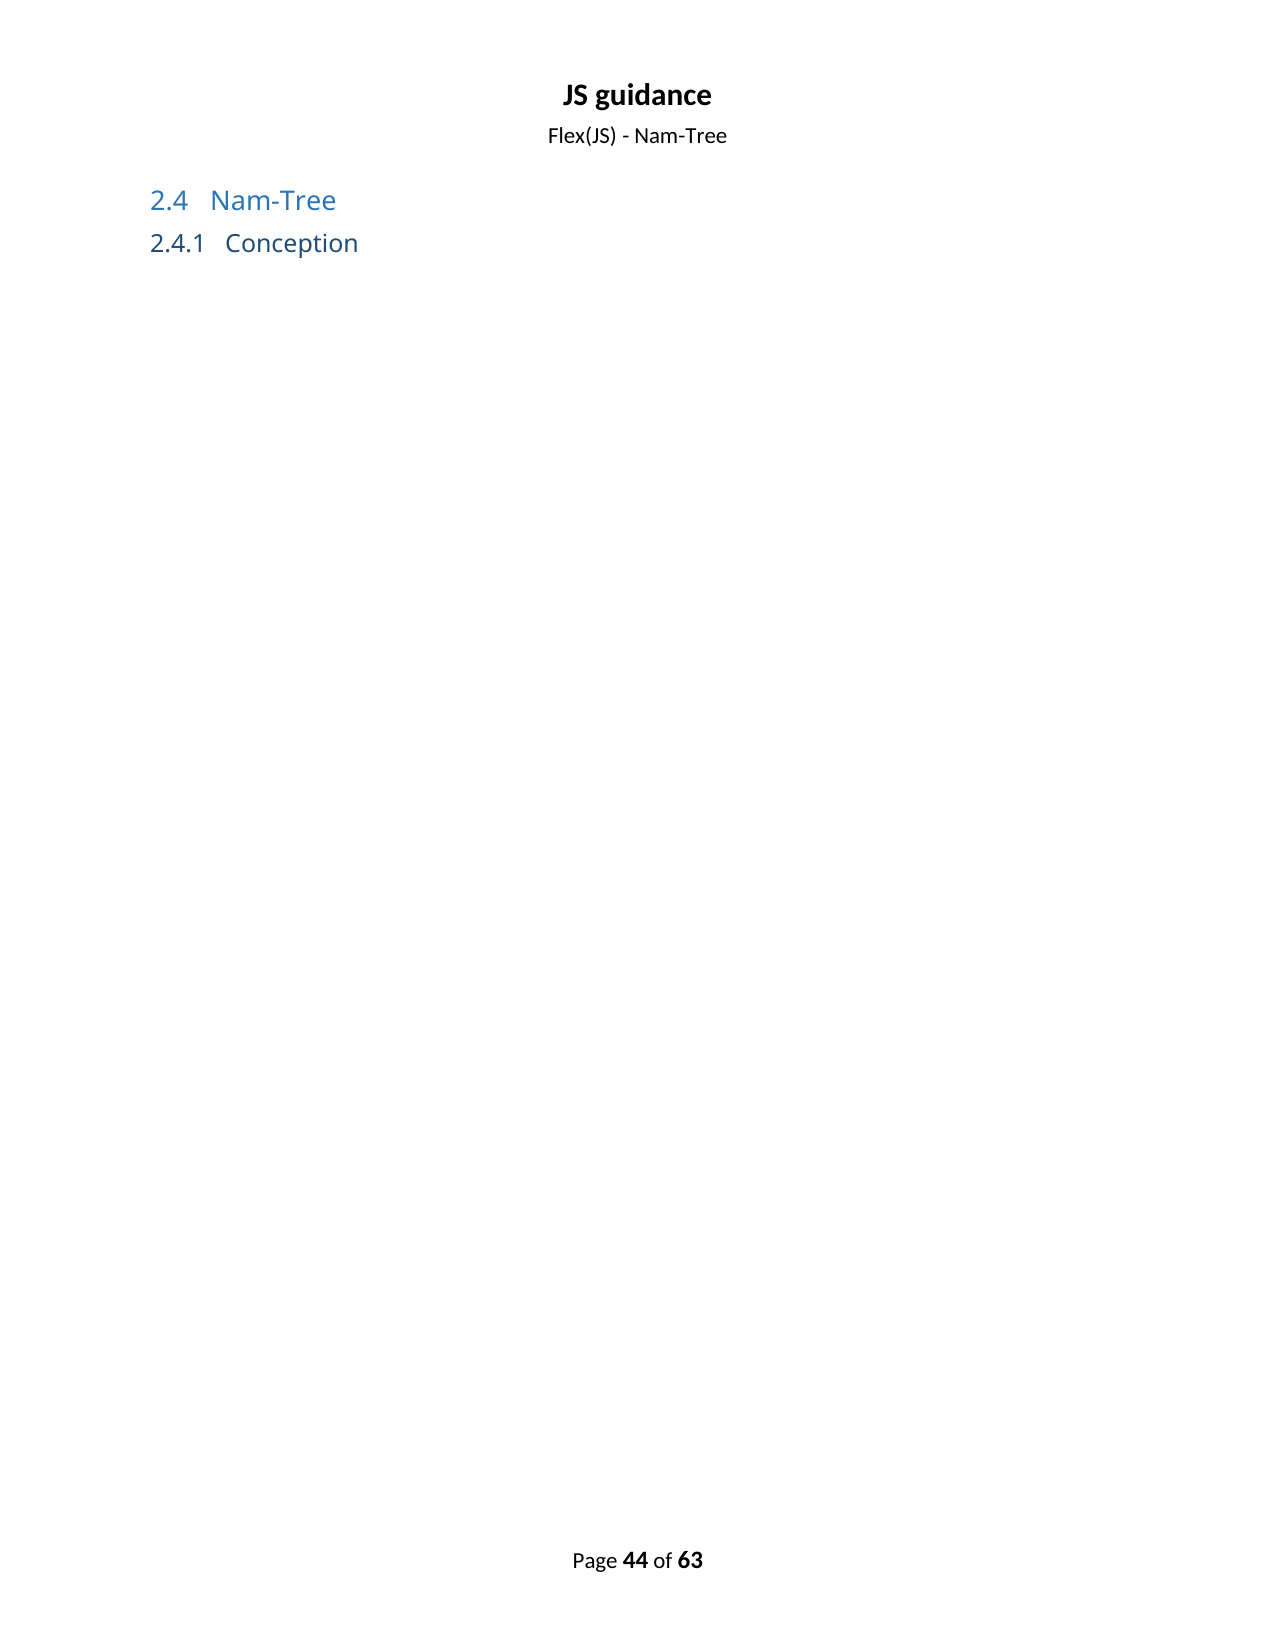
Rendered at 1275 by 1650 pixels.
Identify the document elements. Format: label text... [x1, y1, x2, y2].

subtitle Nam-Tree [150, 181, 1125, 218]
subtitle Conception [150, 225, 1125, 259]
